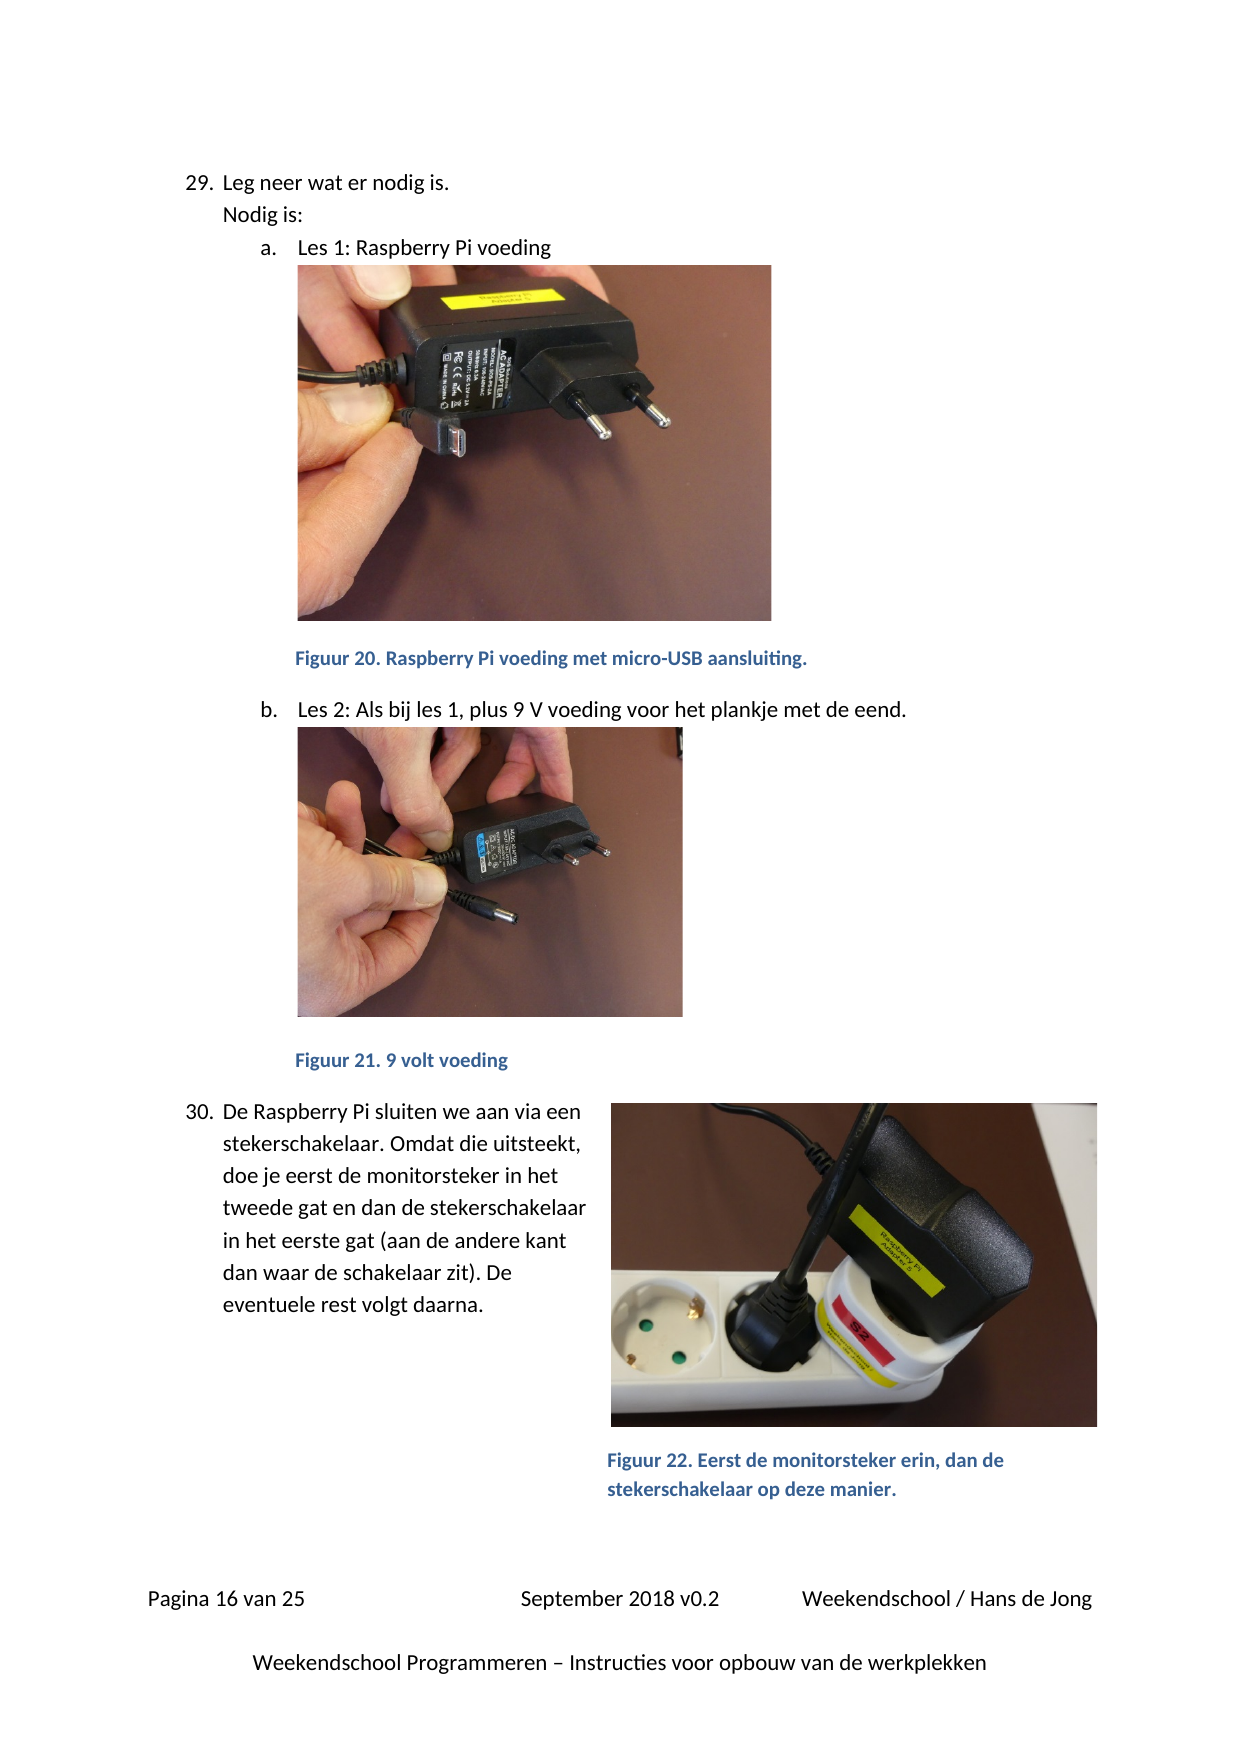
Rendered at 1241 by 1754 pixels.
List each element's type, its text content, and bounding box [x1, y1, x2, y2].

picture [297, 727, 683, 1017]
text Figuur 21. 9 volt voeding [221, 1047, 1093, 1072]
picture [297, 265, 772, 621]
list De Raspberry Pi sluiten we aan via een stekerschakelaar. Omdat die uitsteekt, doe je eerst de monitorsteker in het tweede gat en dan de stekerschakelaar in het eerste gat (aan de andere kant dan waar de schakelaar zit). De eventuele rest volgt daarna. [185, 1097, 1093, 1350]
picture [609, 1103, 1097, 1427]
text Figuur 20. Raspberry Pi voeding met micro-USB aansluiting. [221, 645, 1093, 671]
list Leg neer wat er nodig is. Nodig is: [185, 168, 1093, 229]
